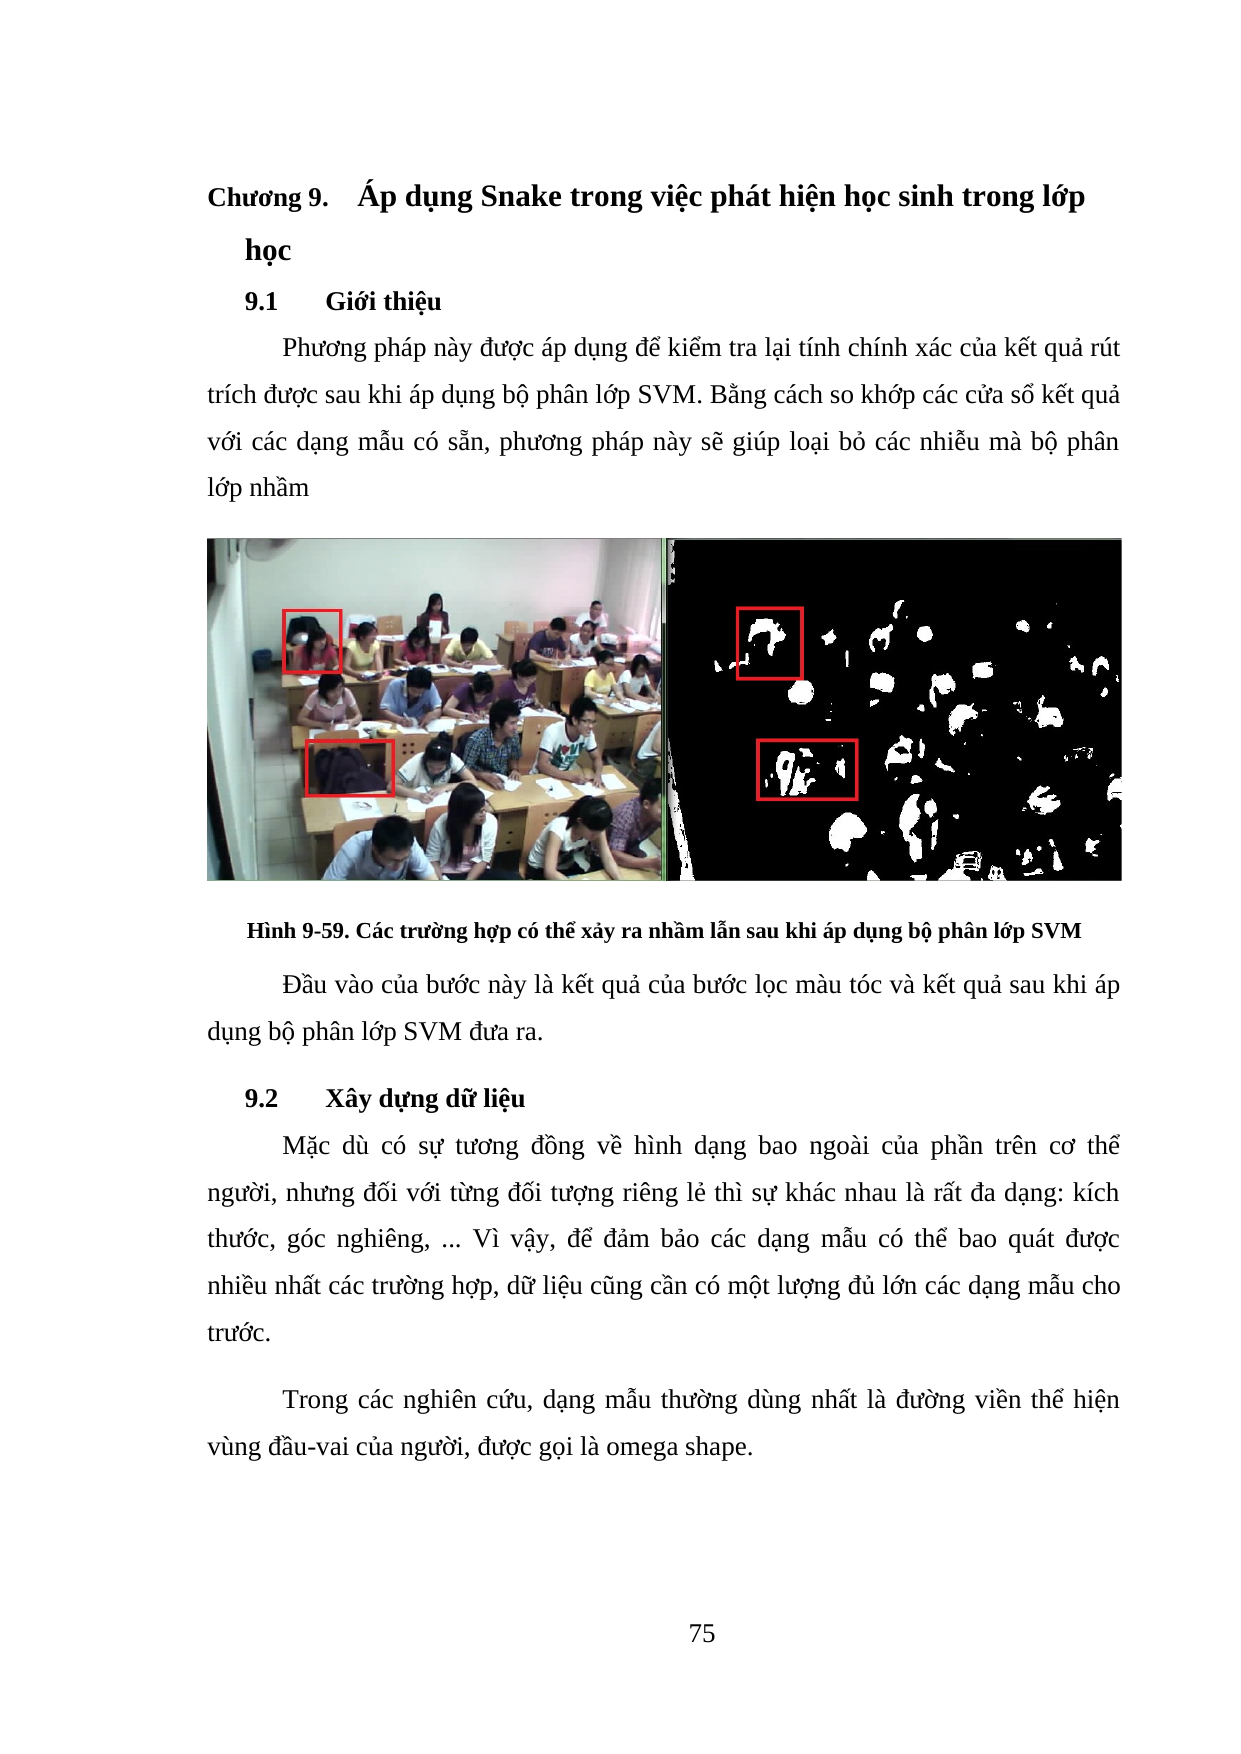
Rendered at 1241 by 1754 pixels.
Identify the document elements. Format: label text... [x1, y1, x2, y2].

picture [207, 538, 1122, 881]
text Trong các nghiên cứu, dạng mẫu thường dùng nhất là đường viền thể hiện vùng đầu-vai của người, được gọi là omega shape. [207, 1383, 1122, 1461]
text Phương pháp này được áp dụng để kiểm tra lại tính chính xác của kết quả rút trích được sau khi áp dụng bộ phân lớp SVM. Bằng cách so khớp các cửa sổ kết quả với các dạng mẫu có sẵn, phương pháp này sẽ giúp loại bỏ các nhiễu mà bộ phân lớp nhầm [207, 331, 1122, 502]
subtitle Giới thiệu [244, 285, 1122, 316]
subtitle Áp dụng Snake trong việc phát hiện học sinh trong lớp học [207, 177, 1122, 267]
text Mặc dù có sự tương đồng về hình dạng bao ngoài của phần trên cơ thể người, nhưng đối với từng đối tượng riêng lẻ thì sự khác nhau là rất đa dạng: kích thước, góc nghiêng, ... Vì vậy, để đảm bảo các dạng mẫu có thể bao quát được nhiều nhất các trường hợp, dữ liệu cũng cần có một lượng đủ lớn các dạng mẫu cho trước. [207, 1129, 1122, 1347]
text Đầu vào của bước này là kết quả của bước lọc màu tóc và kết quả sau khi áp dụng bộ phân lớp SVM đưa ra. [207, 968, 1122, 1046]
subtitle Xây dựng dữ liệu [244, 1083, 1122, 1114]
